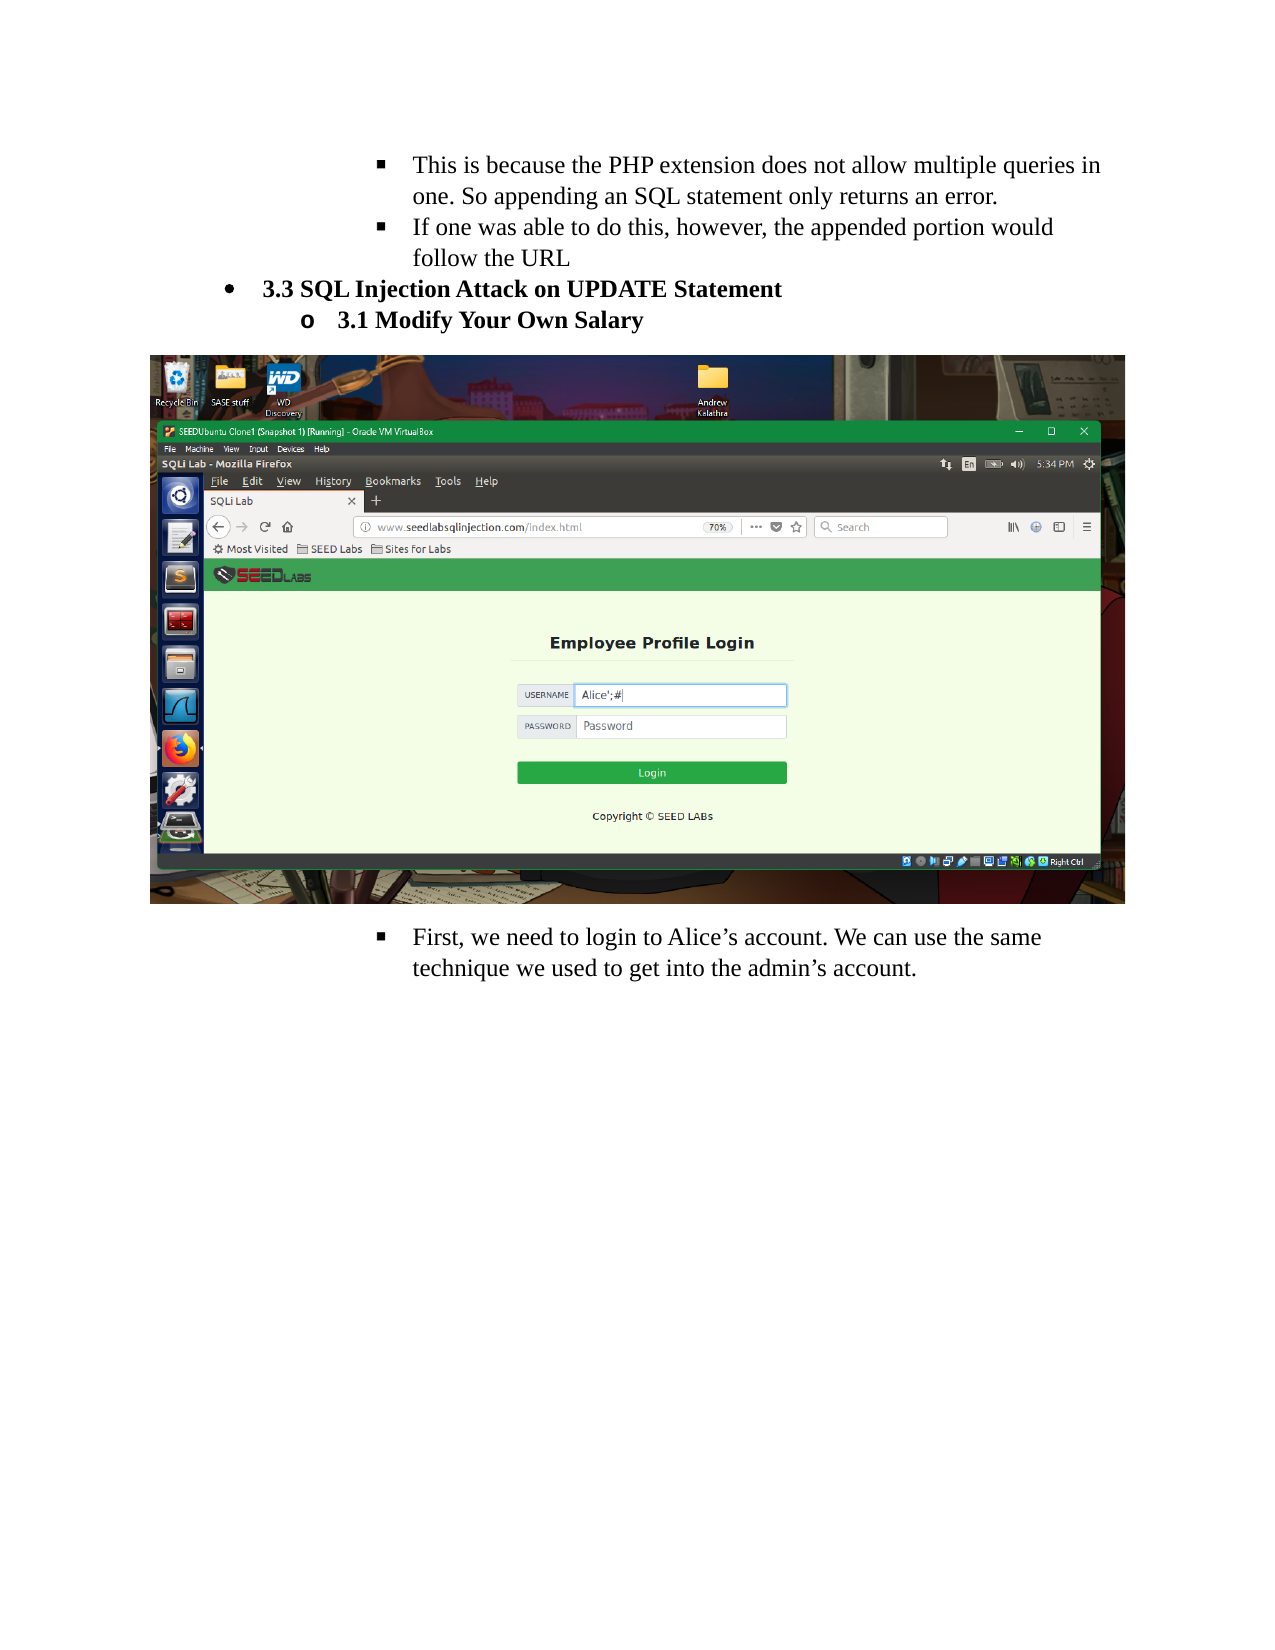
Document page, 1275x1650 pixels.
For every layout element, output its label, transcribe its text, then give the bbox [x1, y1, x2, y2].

list First, we need to login to Alice’s account. We can use the same technique we used to get into the admin’s account. [375, 922, 1125, 982]
list If one was able to do this, however, the appended portion would follow the URL [375, 212, 1125, 272]
list 3.3 SQL Injection Attack on UPDATE Statement [225, 274, 1125, 303]
list 3.1 Modify Your Own Salary [300, 305, 1125, 336]
list This is because the PHP extension does not allow multiple queries in one. So appending an SQL statement only returns an error. [375, 150, 1125, 210]
picture [150, 355, 1125, 904]
